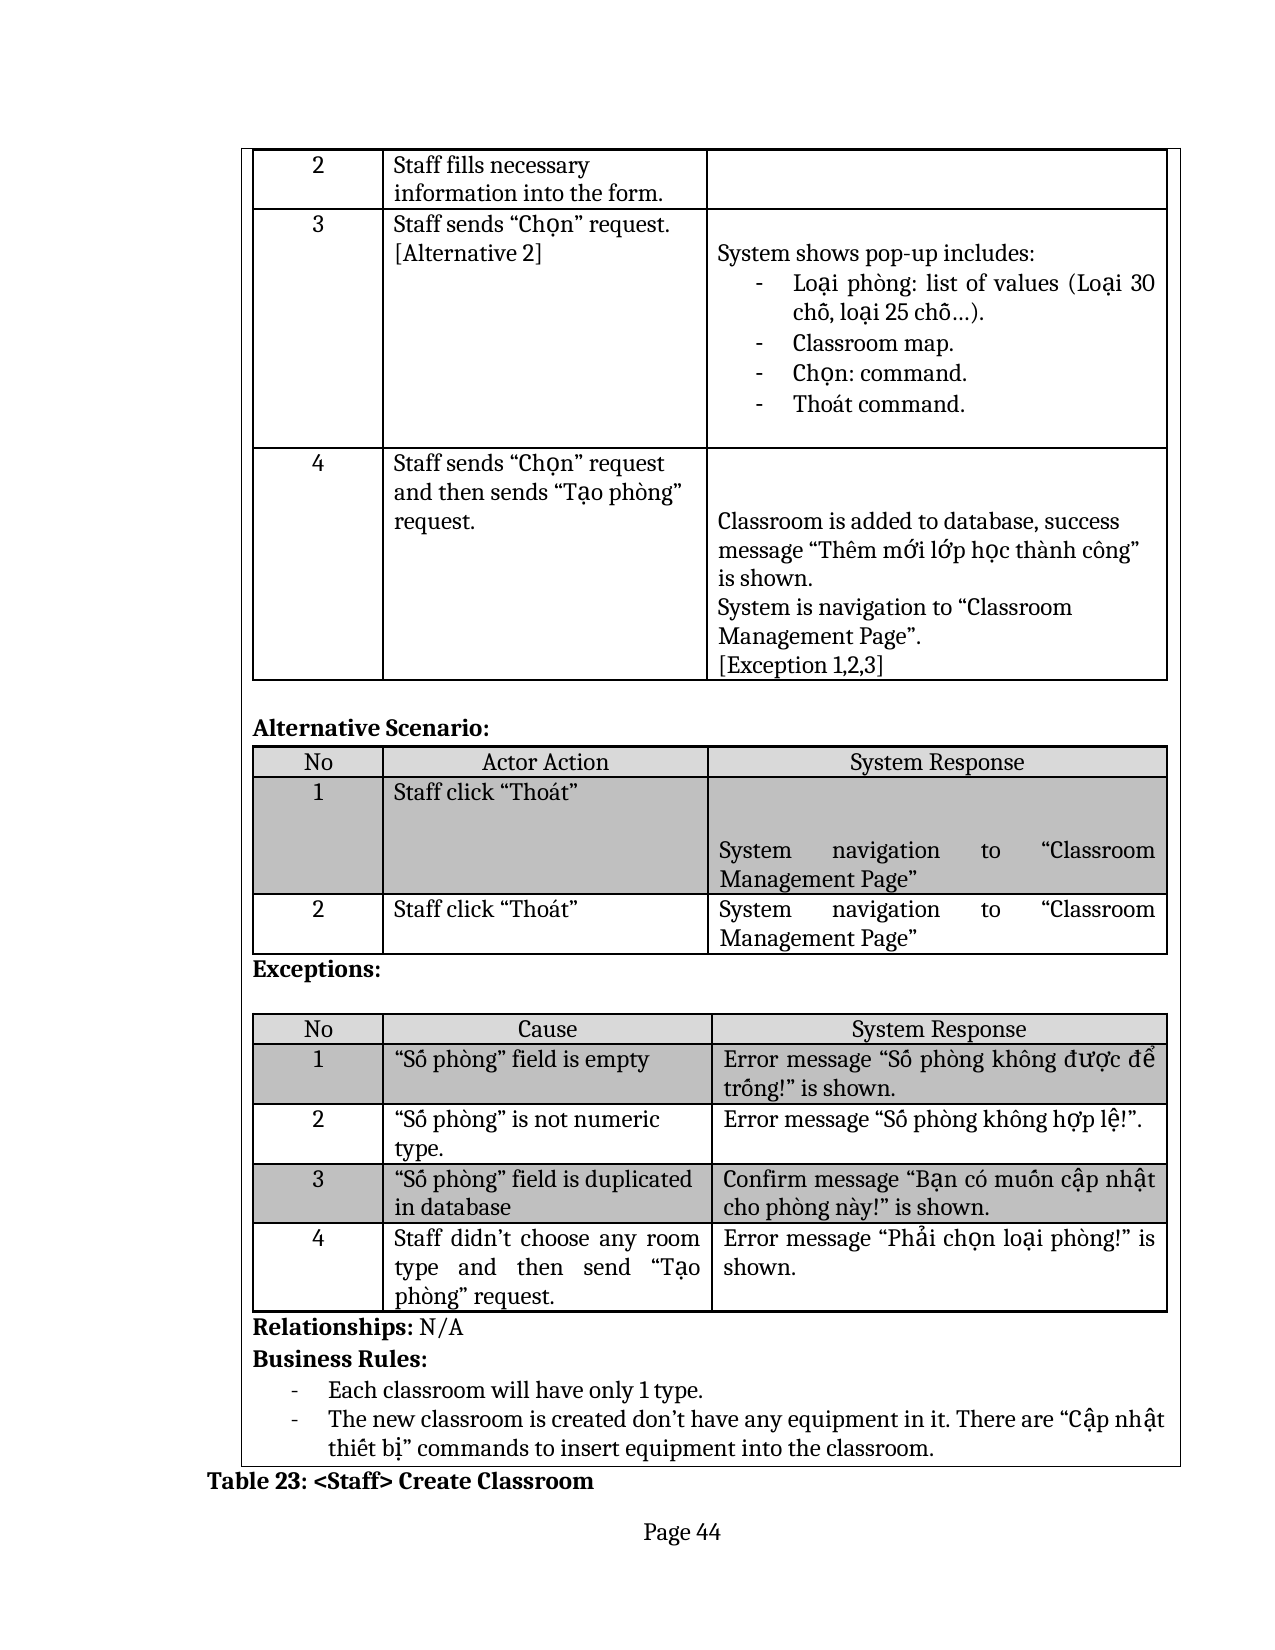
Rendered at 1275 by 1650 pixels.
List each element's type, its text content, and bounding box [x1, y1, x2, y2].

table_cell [242, 149, 1180, 1466]
